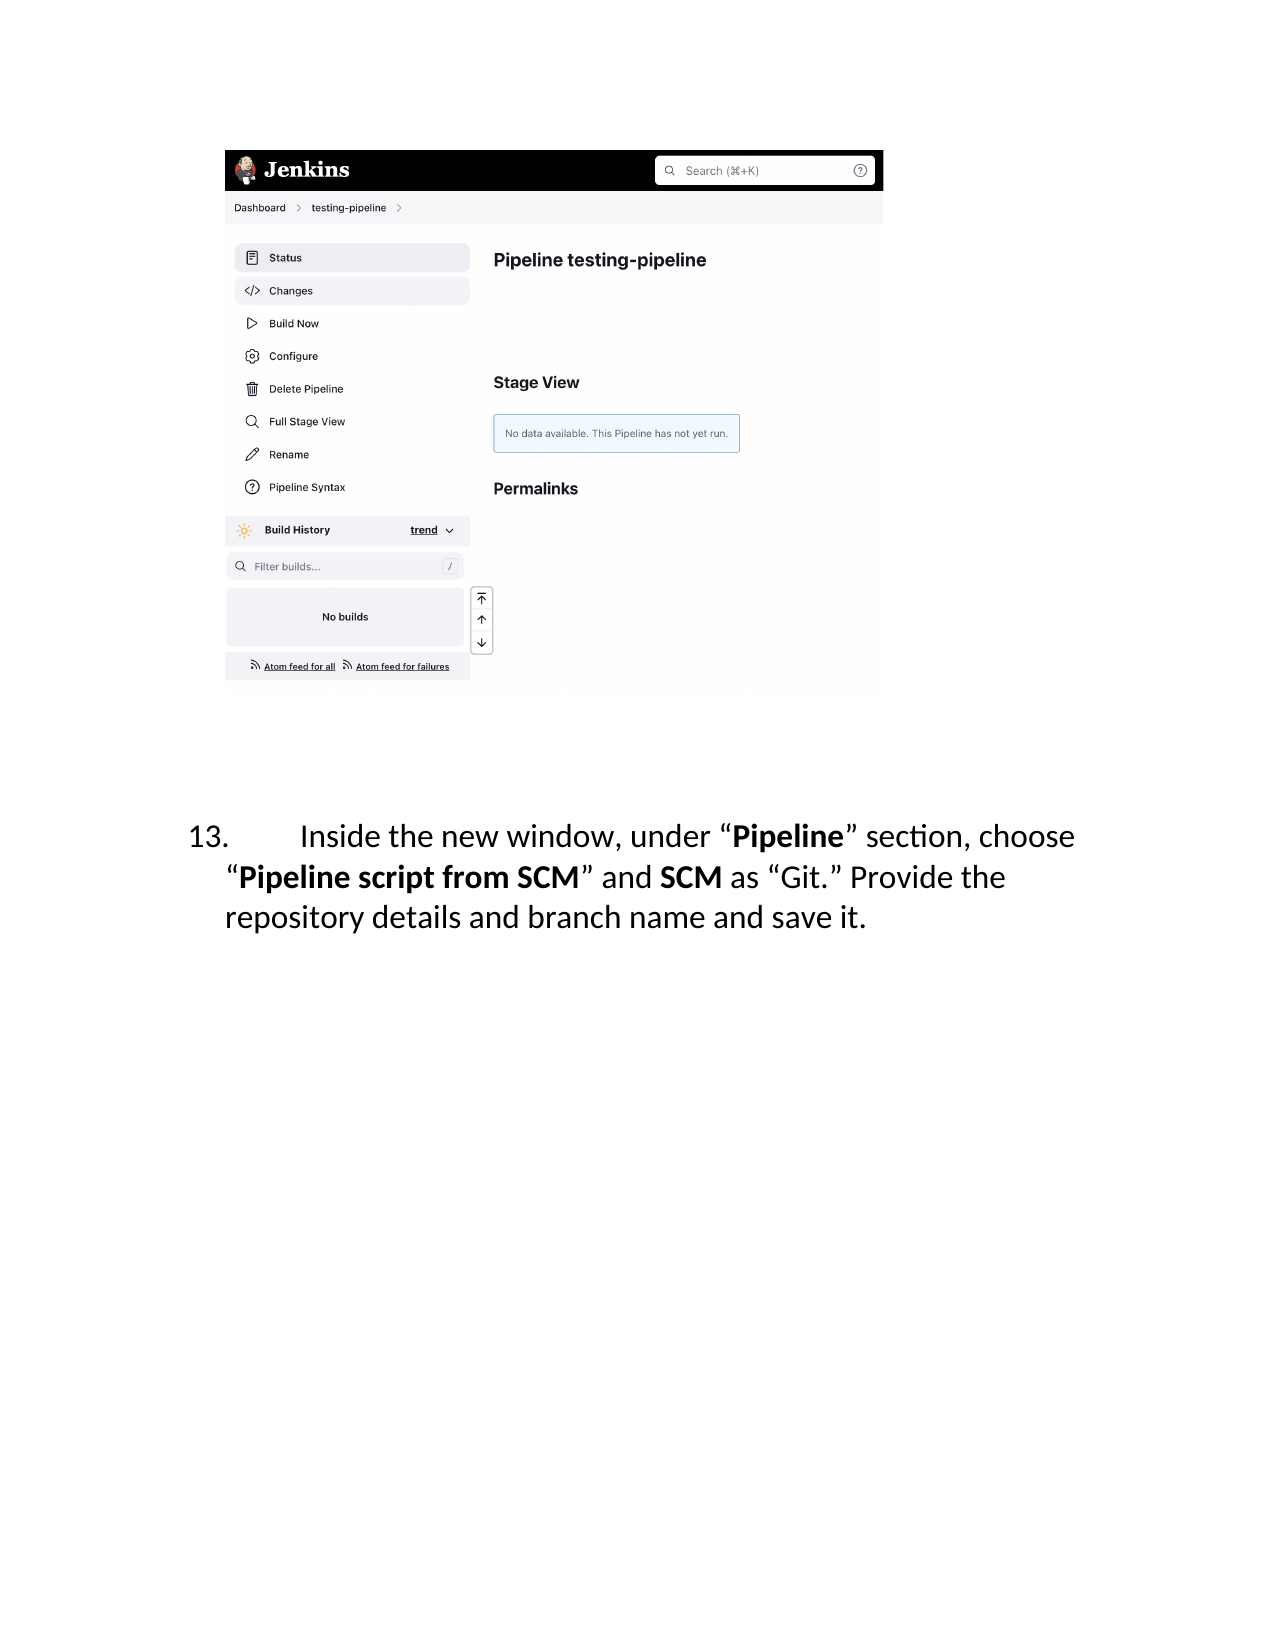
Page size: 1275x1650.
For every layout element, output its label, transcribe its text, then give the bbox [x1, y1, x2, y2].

picture [225, 150, 884, 693]
list Inside the new window, under “Pipeline” section, choose “Pipeline script from SCM” and SCM as “Git.” Provide the repository details and branch name and save it. [187, 815, 1125, 937]
